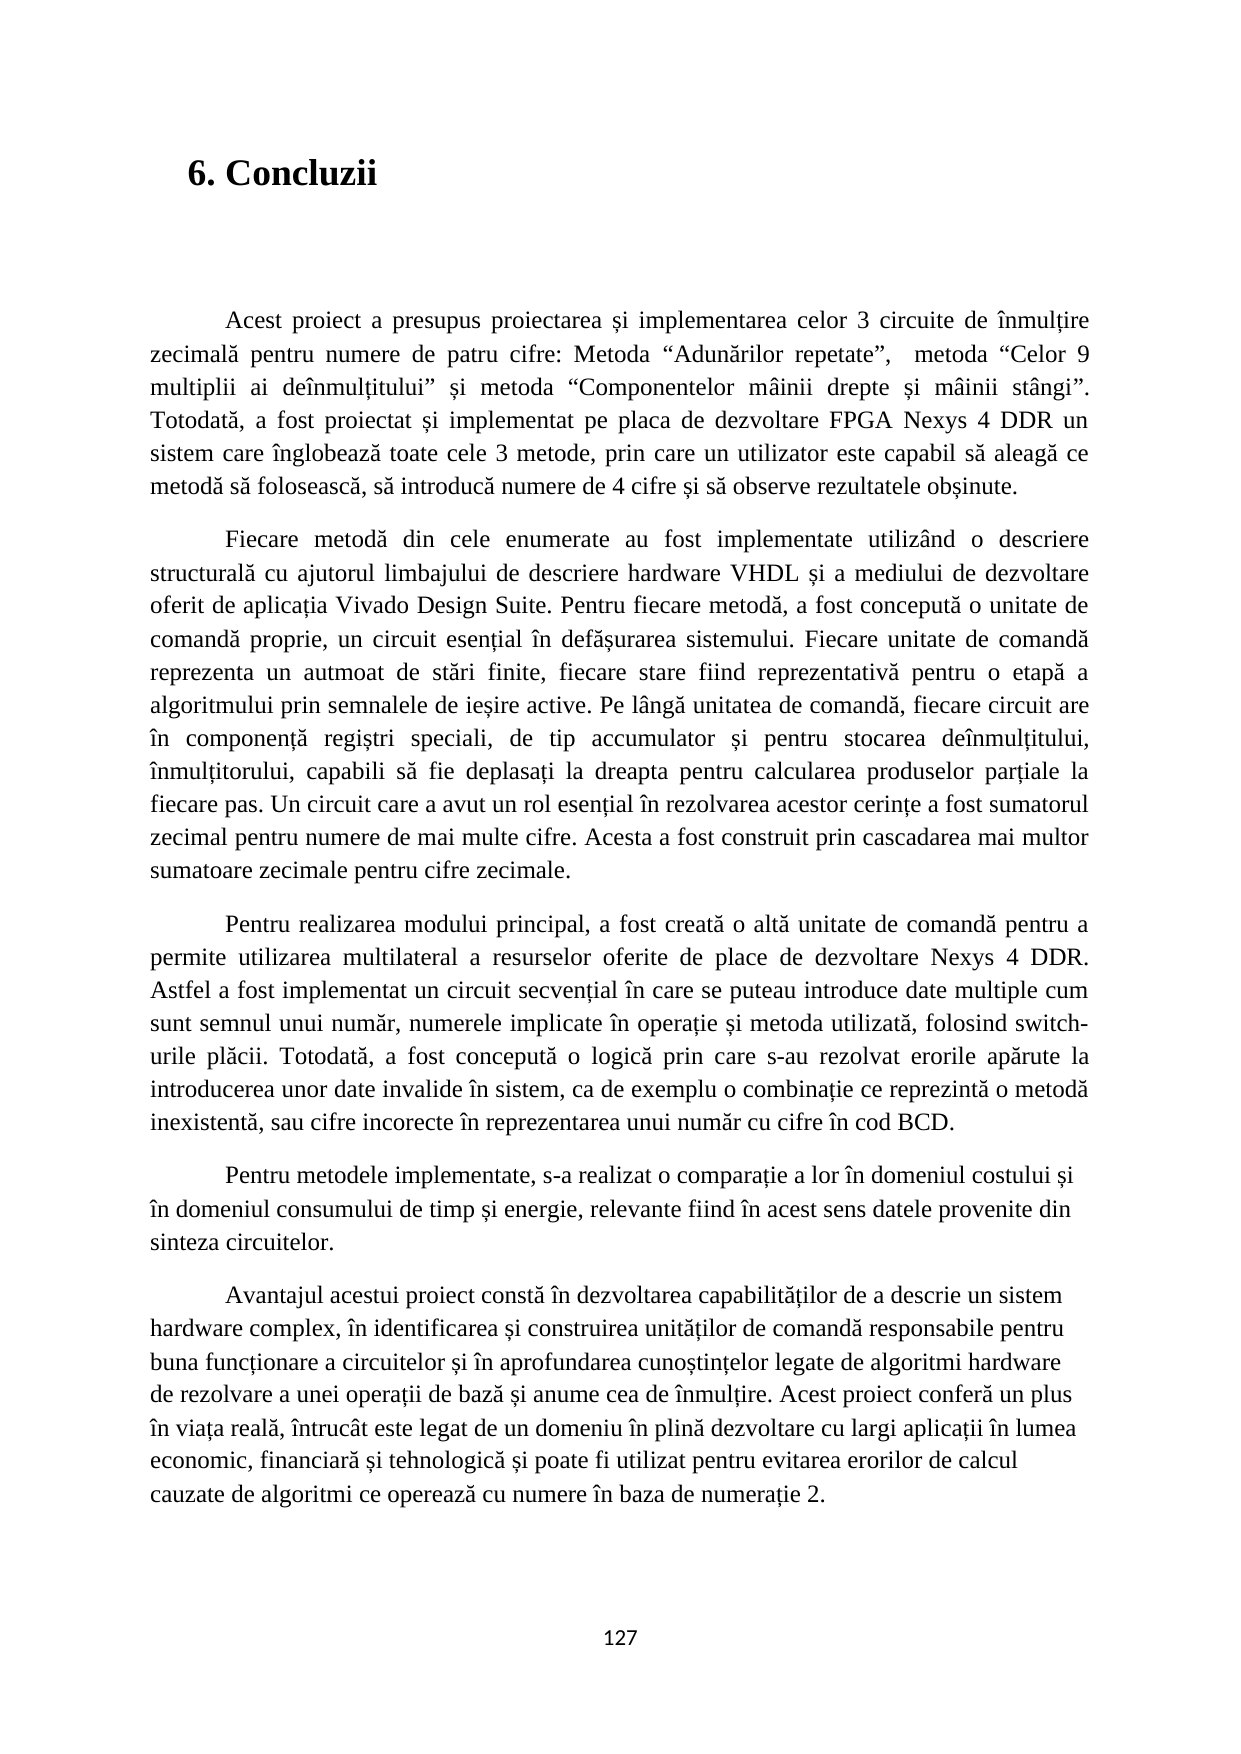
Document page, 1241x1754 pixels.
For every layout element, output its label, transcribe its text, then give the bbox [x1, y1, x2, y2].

text Pentru realizarea modului principal, a fost creată o altă unitate de comandă pentru a permite utilizarea multilateral a resurselor oferite de place de dezvoltare Nexys 4 DDR. Astfel a fost implementat un circuit secvențial în care se puteau introduce date multiple cum sunt semnul unui număr, numerele implicate în operație și metoda utilizată, folosind switch-urile plăcii. Totodată, a fost concepută o logică prin care s-au rezolvat erorile apărute la introducerea unor date invalide în sistem, ca de exemplu o combinație ce reprezintă o metodă inexistentă, sau cifre incorecte în reprezentarea unui număr cu cifre în cod BCD. [150, 909, 1090, 1136]
text Pentru metodele implementate, s-a realizat o comparație a lor în domeniul costului și în domeniul consumului de timp și energie, relevante fiind în acest sens datele provenite din sinteza circuitelor. [150, 1161, 1090, 1255]
text Acest proiect a presupus proiectarea și implementarea celor 3 circuite de înmulțire zecimală pentru numere de patru cifre: Metoda “Adunărilor repetate”, metoda “Celor 9 multiplii ai deînmulțitului” și metoda “Componentelor mâinii drepte și mâinii stângi”. Totodată, a fost proiectat și implementat pe placa de dezvoltare FPGA Nexys 4 DDR un sistem care înglobează toate cele 3 metode, prin care un utilizator este capabil să aleagă ce metodă să folosească, să introducă numere de 4 cifre și să observe rezultatele obșinute. [150, 306, 1090, 499]
subtitle Concluzii [187, 150, 1090, 193]
text Fiecare metodă din cele enumerate au fost implementate utilizând o descriere structurală cu ajutorul limbajului de descriere hardware VHDL și a mediului de dezvoltare oferit de aplicația Vivado Design Suite. Pentru fiecare metodă, a fost concepută o unitate de comandă proprie, un circuit esențial în defășurarea sistemului. Fiecare unitate de comandă reprezenta un autmoat de stări finite, fiecare stare fiind reprezentativă pentru o etapă a algoritmului prin semnalele de ieșire active. Pe lângă unitatea de comandă, fiecare circuit are în componență regiștri speciali, de tip accumulator și pentru stocarea deînmulțitului, înmulțitorului, capabili să fie deplasați la dreapta pentru calcularea produselor parțiale la fiecare pas. Un circuit care a avut un rol esențial în rezolvarea acestor cerințe a fost sumatorul zecimal pentru numere de mai multe cifre. Acesta a fost construit prin cascadarea mai multor sumatoare zecimale pentru cifre zecimale. [150, 524, 1090, 883]
text Avantajul acestui proiect constă în dezvoltarea capabilităților de a descrie un sistem hardware complex, în identificarea și construirea unităților de comandă responsabile pentru buna funcționare a circuitelor și în aprofundarea cunoștințelor legate de algoritmi hardware de rezolvare a unei operații de bază și anume cea de înmulțire. Acest proiect conferă un plus în viața reală, întrucât este legat de un domeniu în plină dezvoltare cu largi aplicații în lumea economic, financiară și tehnologică și poate fi utilizat pentru evitarea erorilor de calcul cauzate de algoritmi ce operează cu numere în baza de numerație 2. [150, 1281, 1090, 1507]
